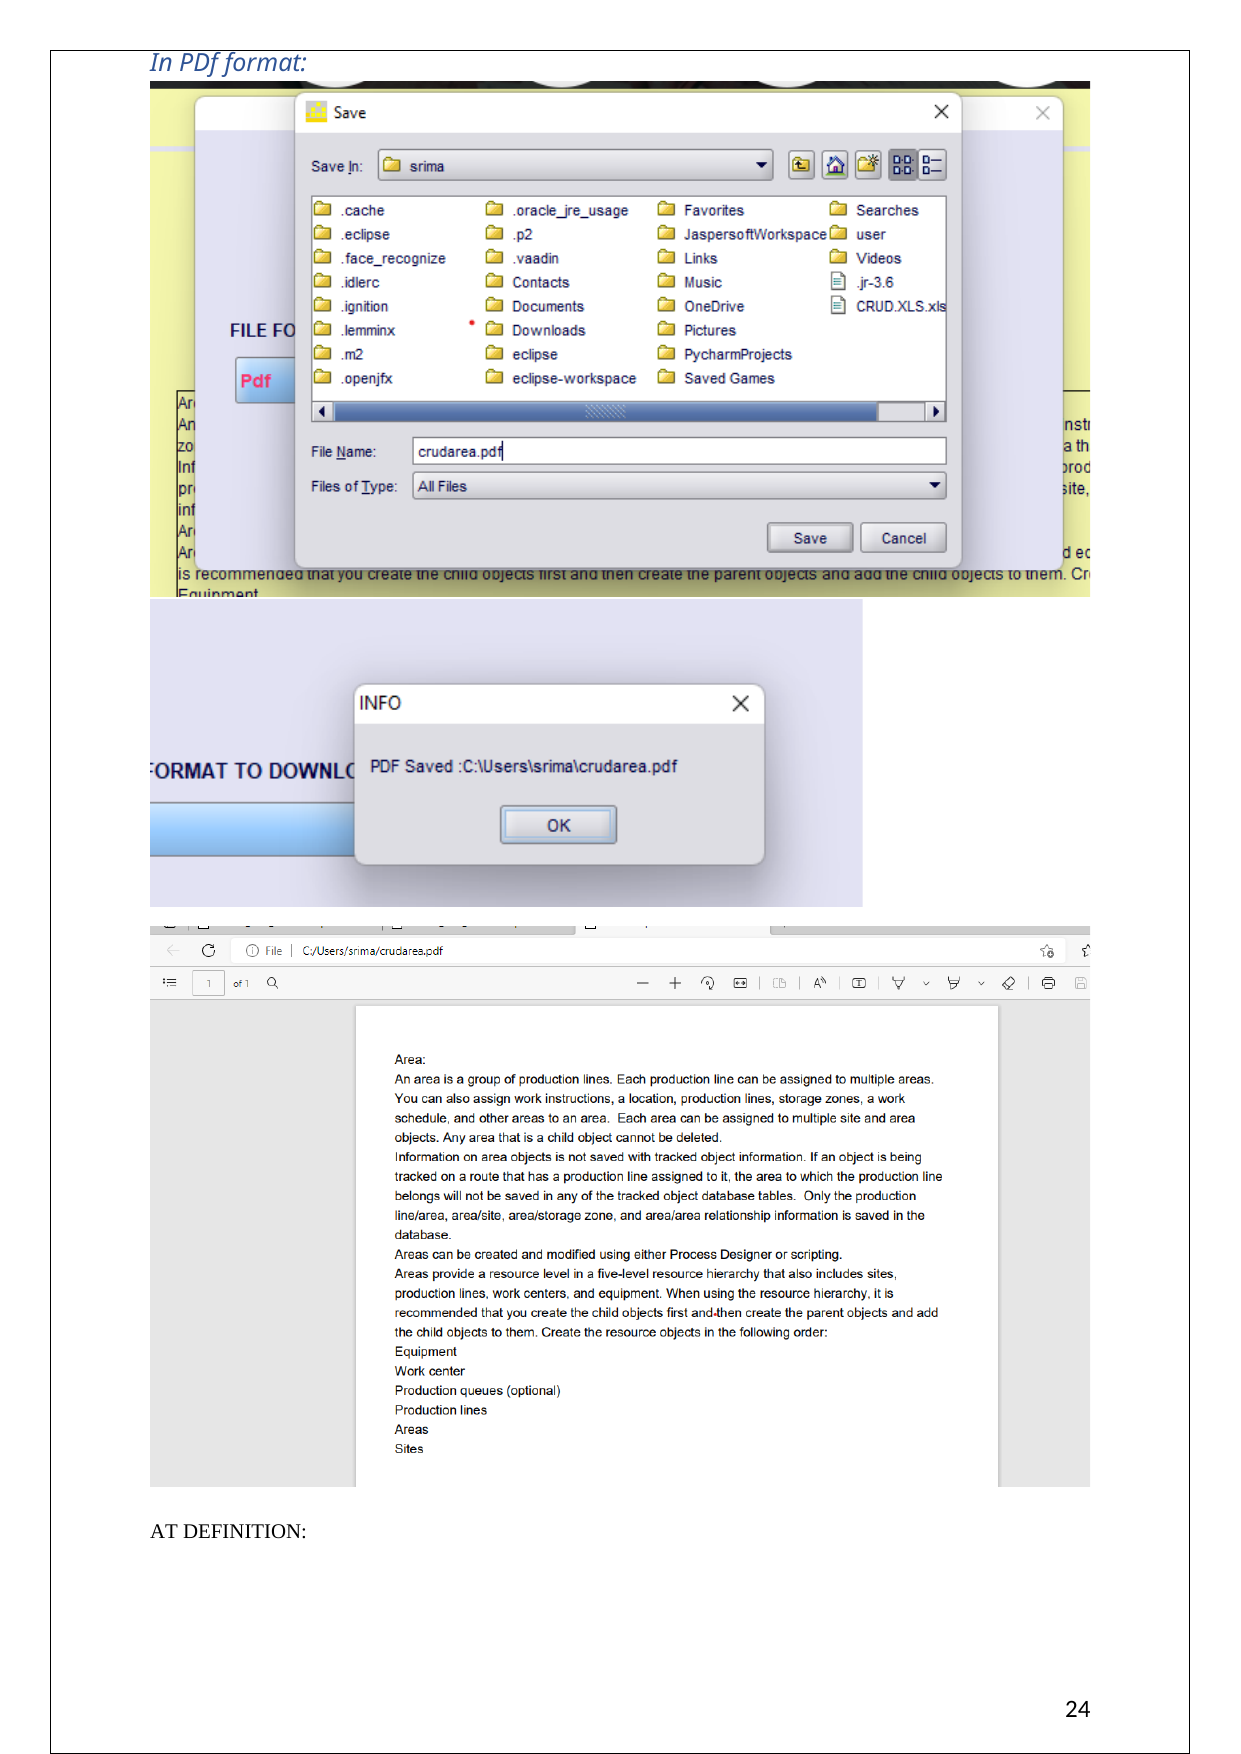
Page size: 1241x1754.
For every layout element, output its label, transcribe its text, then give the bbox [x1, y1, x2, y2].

picture [150, 599, 863, 907]
subtitle In PDf format: [150, 51, 1090, 81]
subtitle AT DEFINITION: [150, 1519, 1090, 1543]
picture [150, 81, 1091, 597]
picture [150, 926, 1091, 1487]
